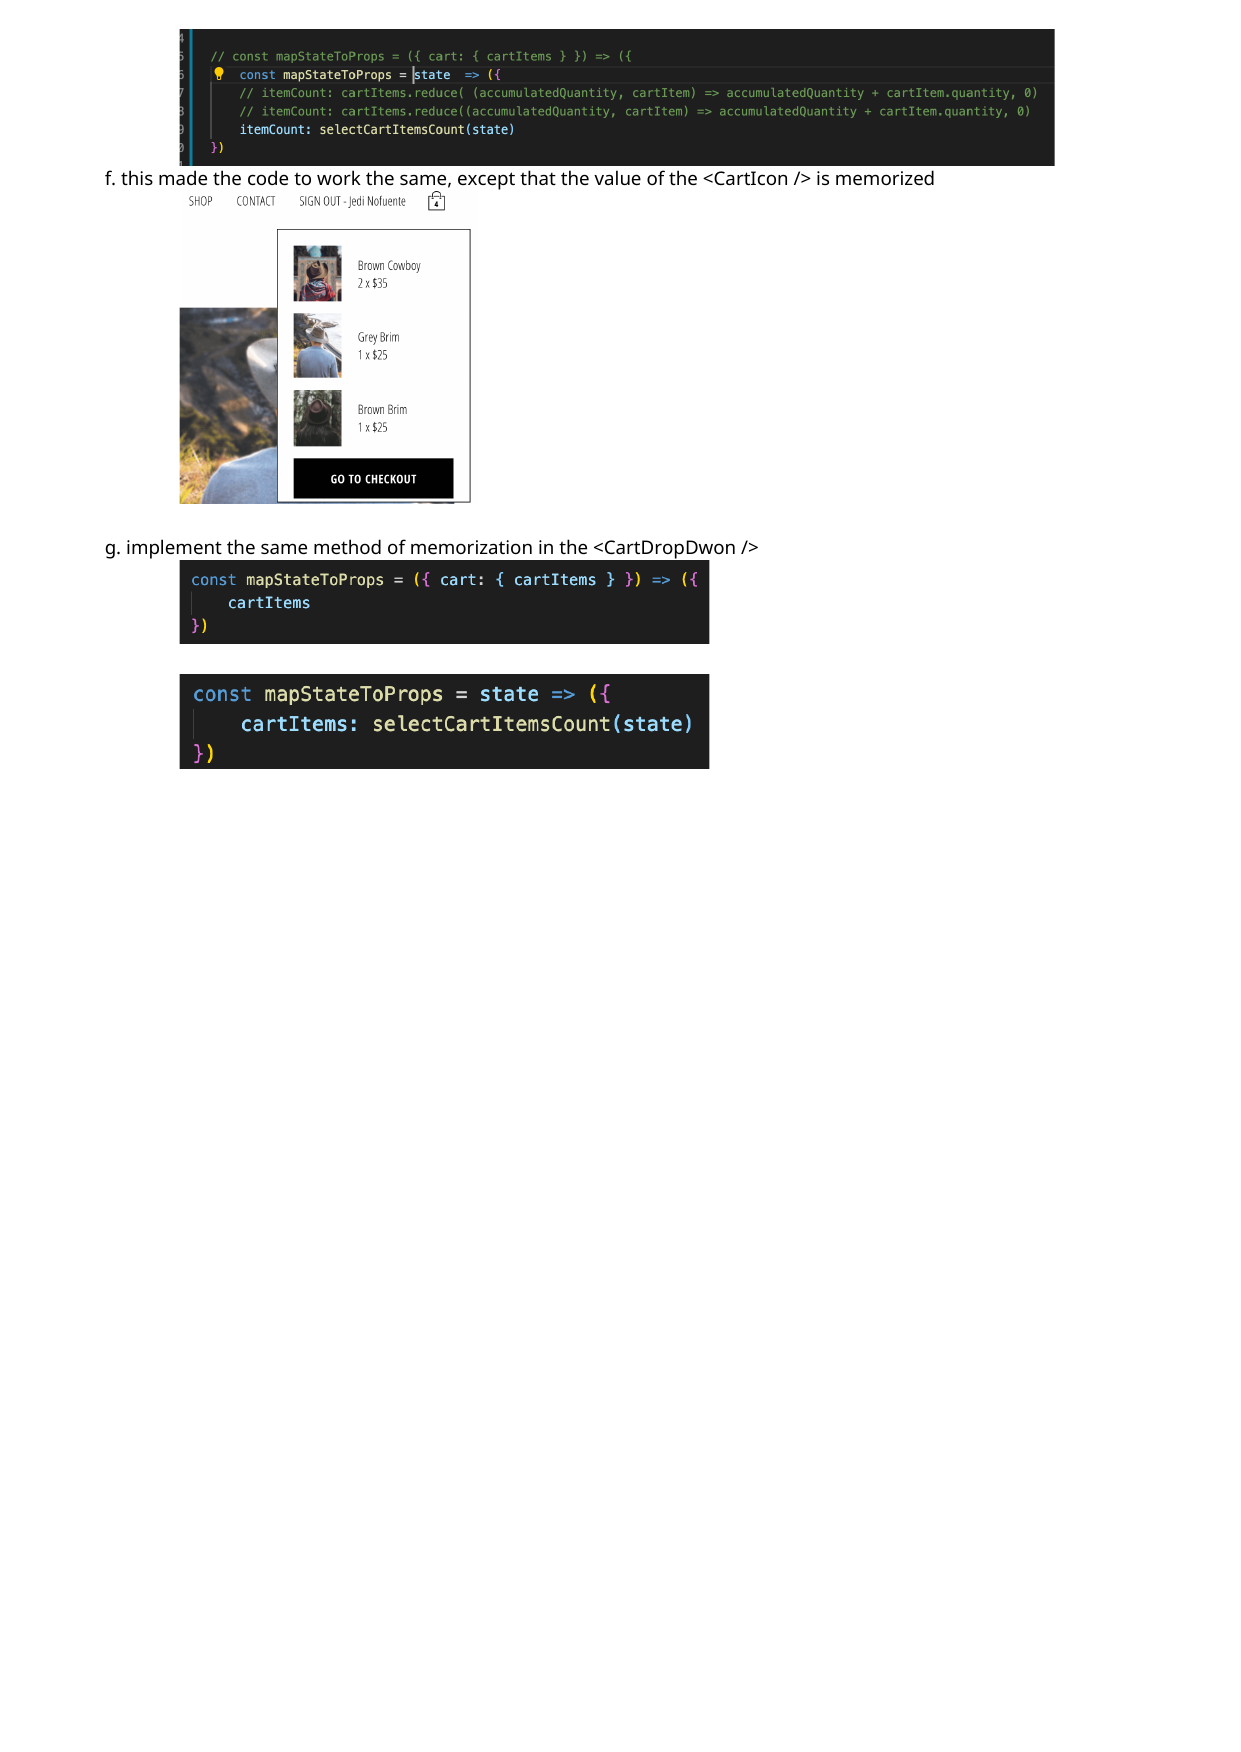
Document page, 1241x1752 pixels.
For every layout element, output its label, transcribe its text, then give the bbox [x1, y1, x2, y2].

picture [193, 29, 1055, 166]
text f. this made the code to work the same, except that the value of the <CartIcon /> is memorized [29, 165, 1211, 191]
text g. implement the same method of memorization in the <CartDropDwon /> [29, 534, 1211, 560]
picture [179, 674, 710, 769]
picture [179, 29, 189, 166]
picture [179, 560, 710, 644]
picture [179, 190, 479, 504]
